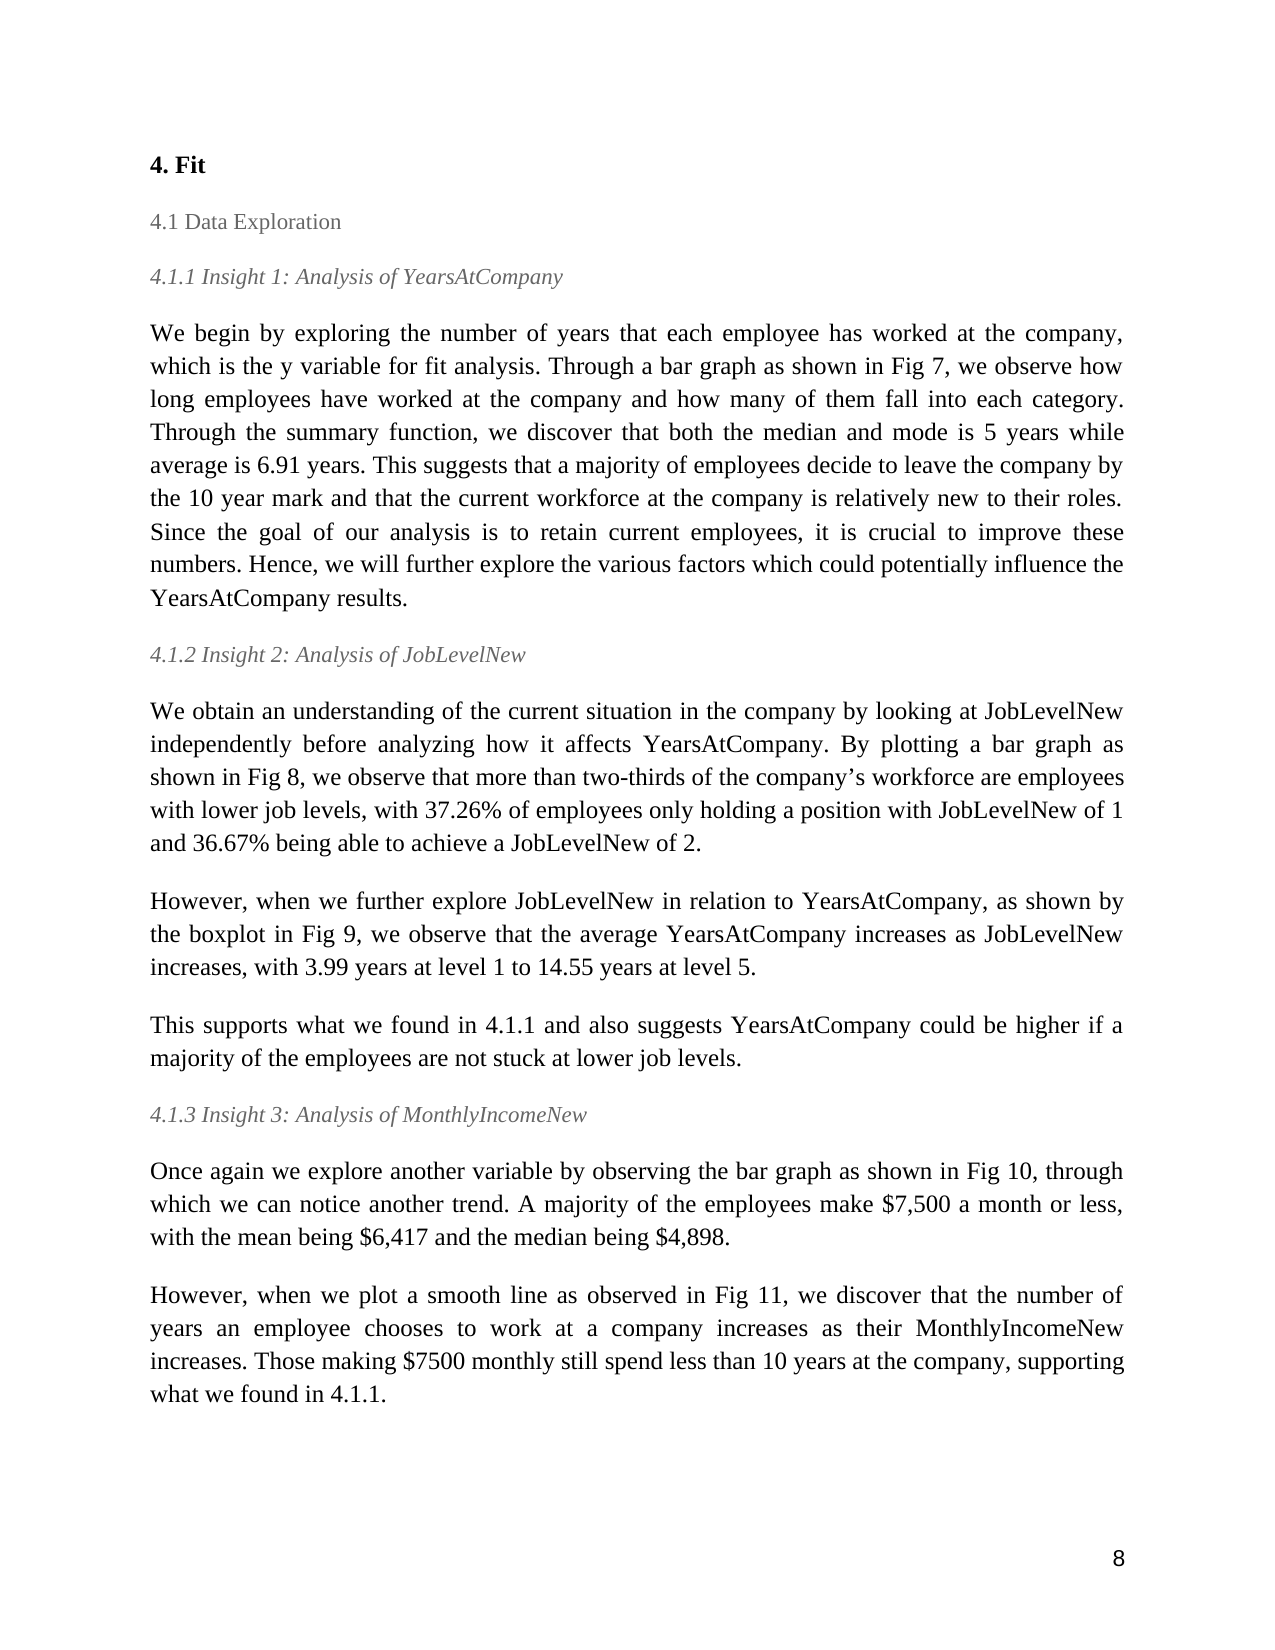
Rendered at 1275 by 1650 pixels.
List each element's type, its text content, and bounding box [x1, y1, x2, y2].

subtitle 4.1.2 Insight 2: Analysis of JobLevelNew [150, 641, 1125, 667]
subtitle 4.1.3 Insight 3: Analysis of MonthlyIncomeNew [150, 1101, 1125, 1127]
text However, when we plot a smooth line as observed in Fig 11, we discover that the number of years an employee chooses to work at a company increases as their MonthlyIncomeNew increases. Those making $7500 monthly still spend less than 10 years at the company, supporting what we found in 4.1.1. [150, 1280, 1125, 1408]
text We begin by exploring the number of years that each employee has worked at the company, which is the y variable for fit analysis. Through a bar graph as shown in Fig 7, we observe how long employees have worked at the company and how many of them fall into each category. Through the summary function, we discover that both the median and mode is 5 years while average is 6.91 years. This suggests that a majority of employees decide to leave the company by the 10 year mark and that the current workforce at the company is relatively new to their roles. Since the goal of our analysis is to retain current employees, it is crucial to improve these numbers. Hence, we will further explore the various factors which could potentially influence the YearsAtCompany results. [150, 318, 1125, 611]
text We obtain an understanding of the current situation in the company by looking at JobLevelNew independently before analyzing how it affects YearsAtCompany. By plotting a bar graph as shown in Fig 8, we observe that more than two-thirds of the company’s workforce are employees with lower job levels, with 37.26% of employees only holding a position with JobLevelNew of 1 and 36.67% being able to achieve a JobLevelNew of 2. [150, 696, 1125, 857]
text Once again we explore another variable by observing the bar graph as shown in Fig 10, through which we can notice another trend. A majority of the employees make $7,500 a month or less, with the mean being $6,417 and the median being $4,898. [150, 1156, 1125, 1251]
subtitle 4. Fit [150, 150, 1125, 179]
subtitle 4.1 Data Exploration [150, 208, 1125, 234]
subtitle 4.1.1 Insight 1: Analysis of YearsAtCompany [150, 263, 1125, 289]
text However, when we further explore JobLevelNew in relation to YearsAtCompany, as shown by the boxplot in Fig 9, we observe that the average YearsAtCompany increases as JobLevelNew increases, with 3.99 years at level 1 to 14.55 years at level 5. [150, 886, 1125, 981]
text This supports what we found in 4.1.1 and also suggests YearsAtCompany could be higher if a majority of the employees are not stuck at lower job levels. [150, 1010, 1125, 1072]
